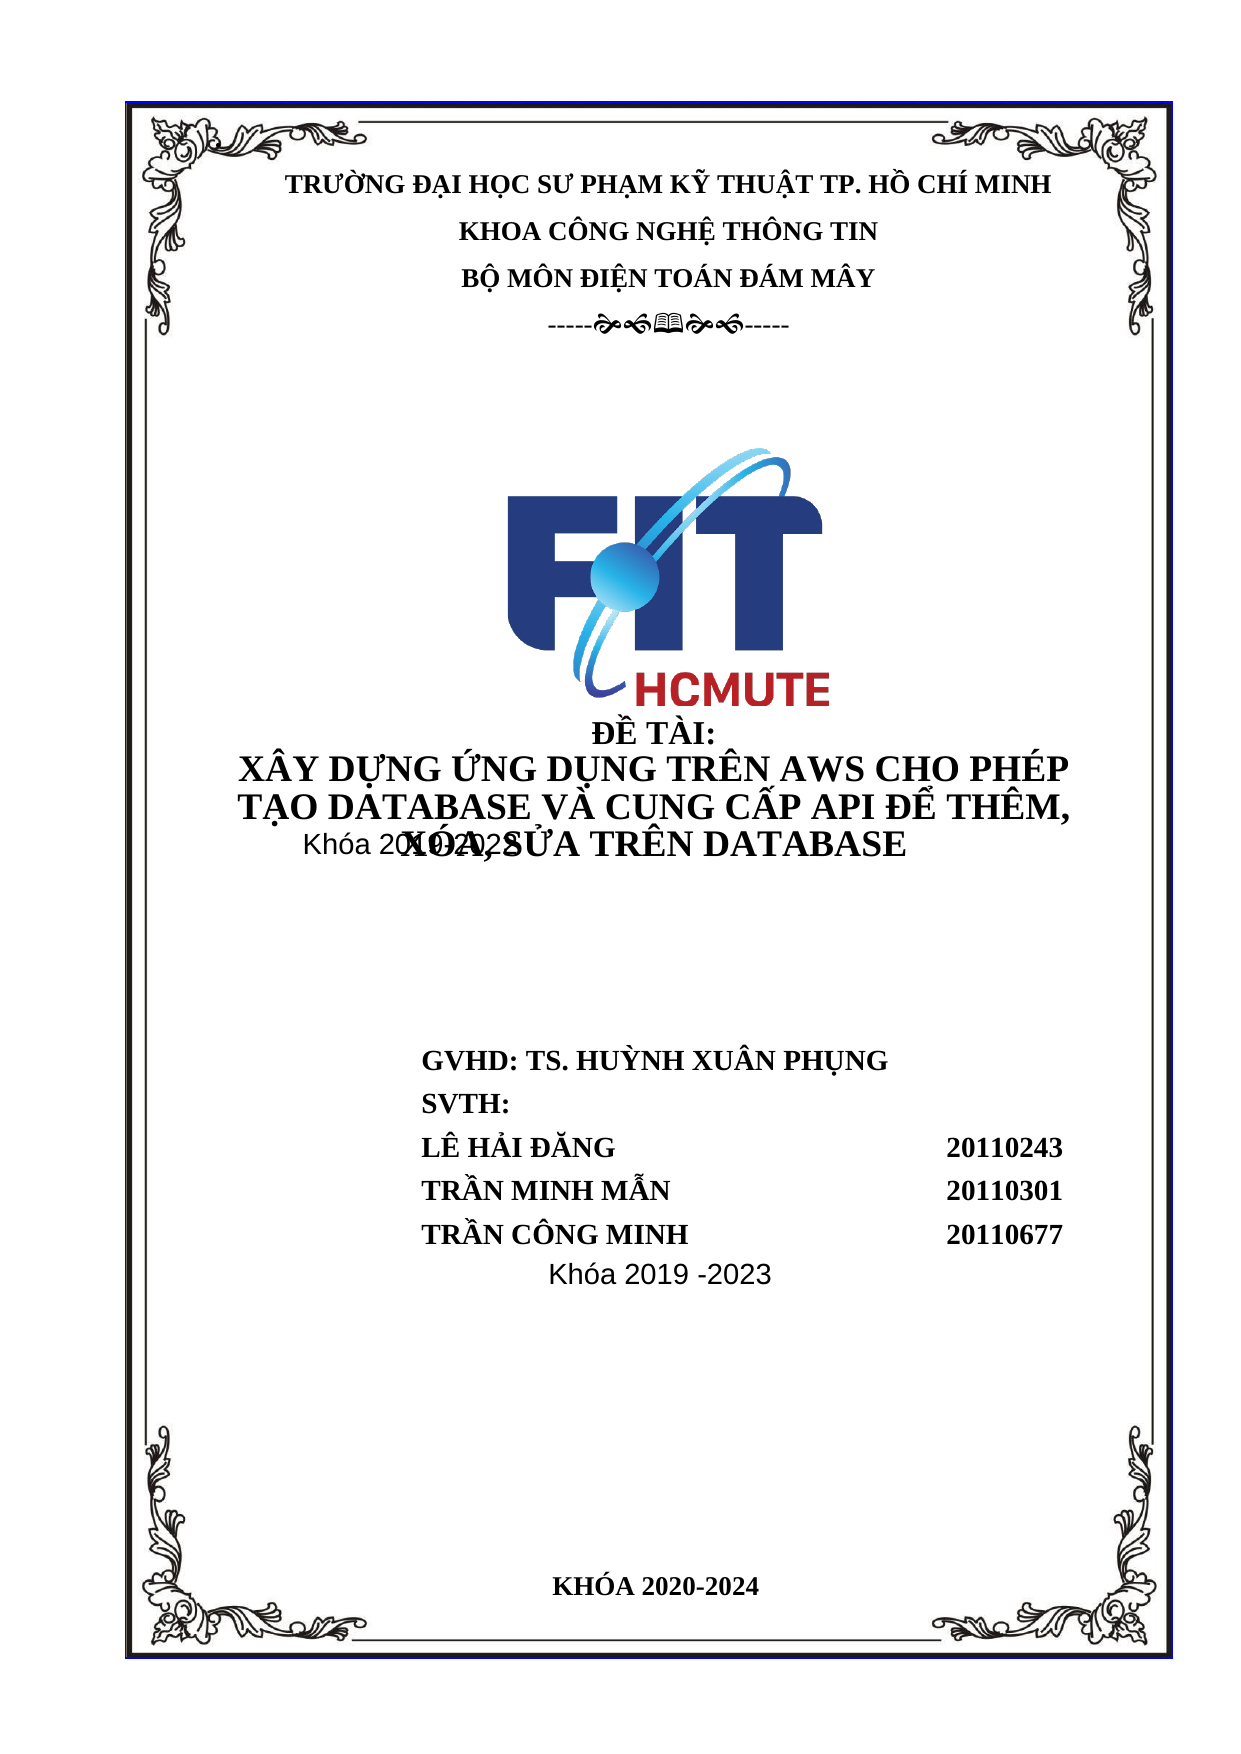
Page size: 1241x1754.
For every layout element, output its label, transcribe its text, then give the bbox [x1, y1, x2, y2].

text TRƯỜNG ĐẠI HỌC SƯ PHẠM KỸ THUẬT TP. HỒ CHÍ MINH [177, 168, 1122, 199]
text . [177, 122, 1122, 153]
text BỘ MÔN ĐIỆN TOÁN ĐÁM MÂY [177, 262, 1122, 293]
picture [126, 103, 1171, 1657]
text -----🙞🙜🕮🙞🙜----- [177, 308, 1122, 339]
text KHÓA 2020-2024 [177, 1570, 1122, 1602]
text KHOA CÔNG NGHỆ THÔNG TIN [177, 215, 1122, 246]
